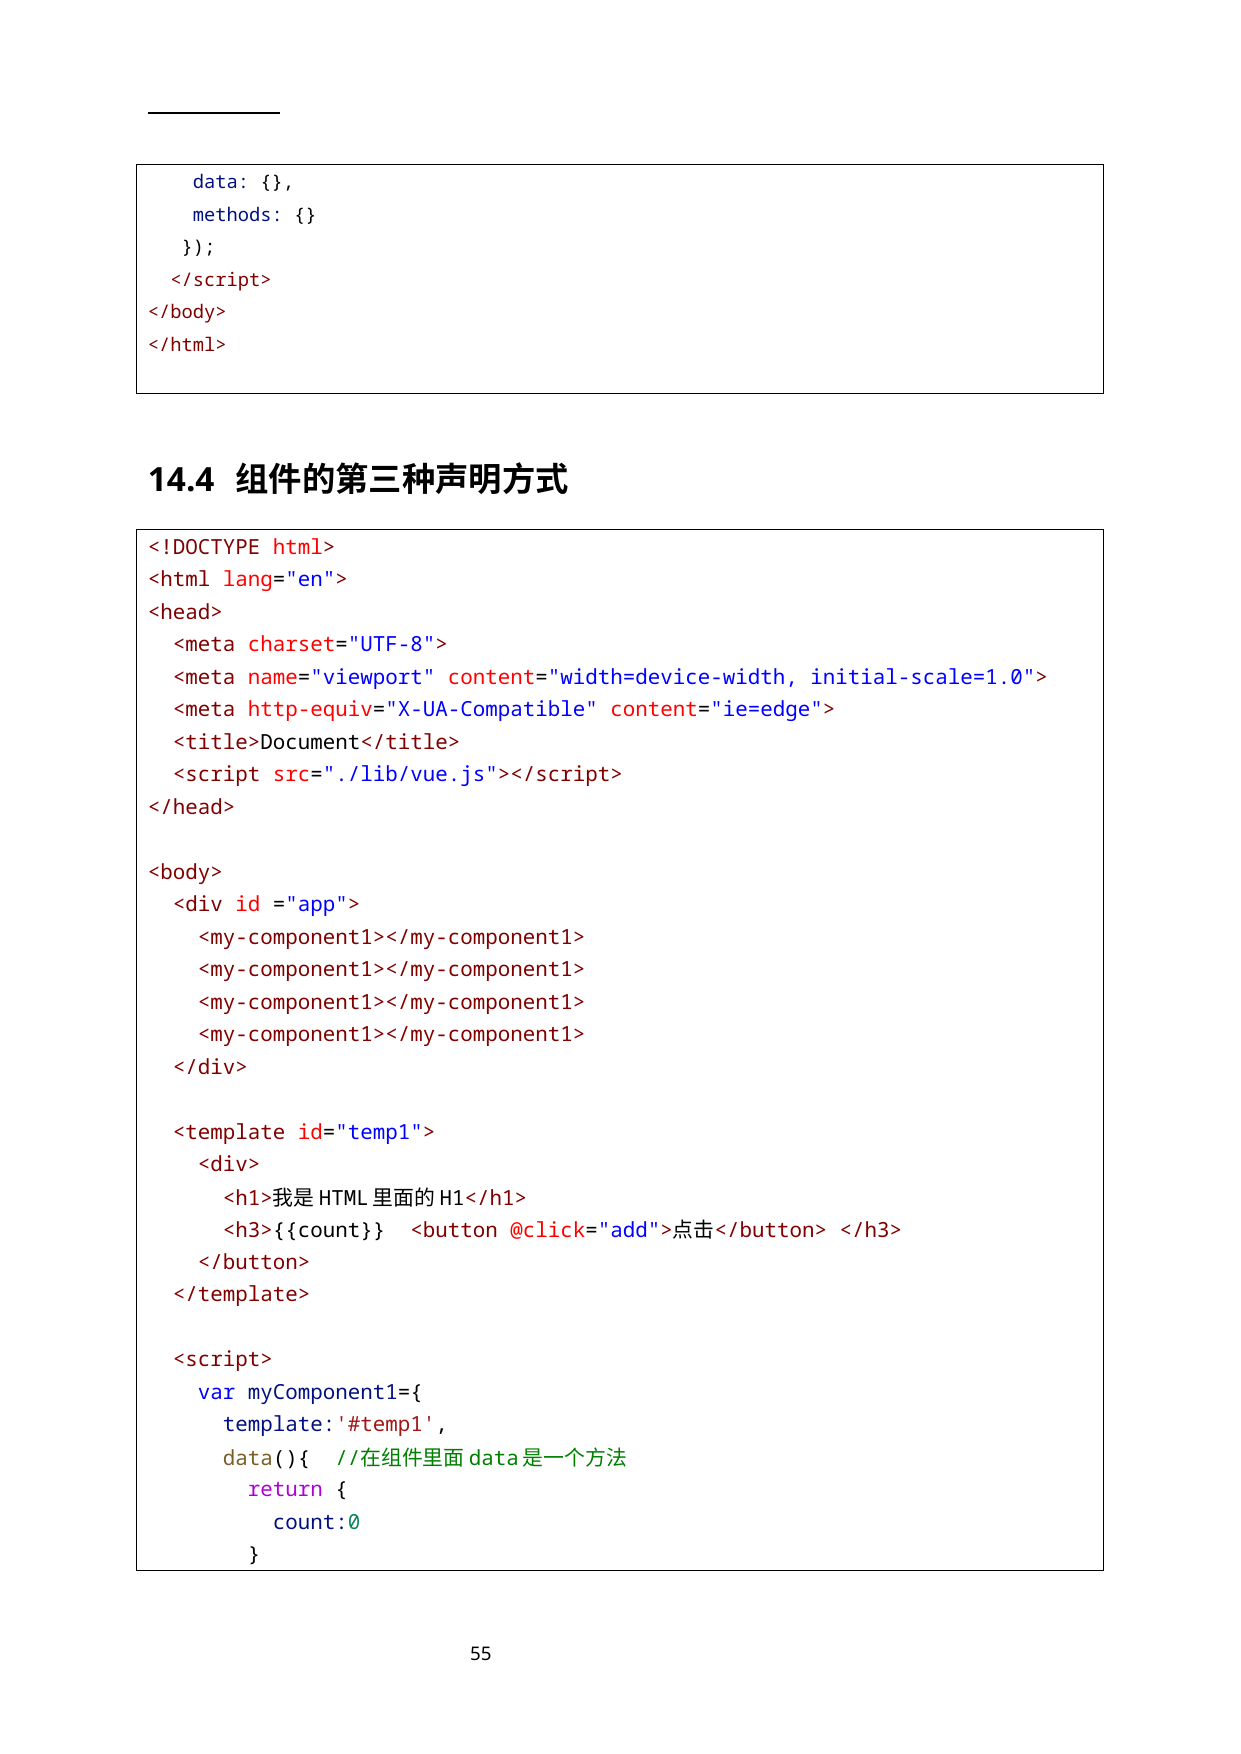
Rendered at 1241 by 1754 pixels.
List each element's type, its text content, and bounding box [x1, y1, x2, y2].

subtitle 组件的第三种声明方式 [148, 453, 1093, 502]
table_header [137, 165, 1103, 393]
